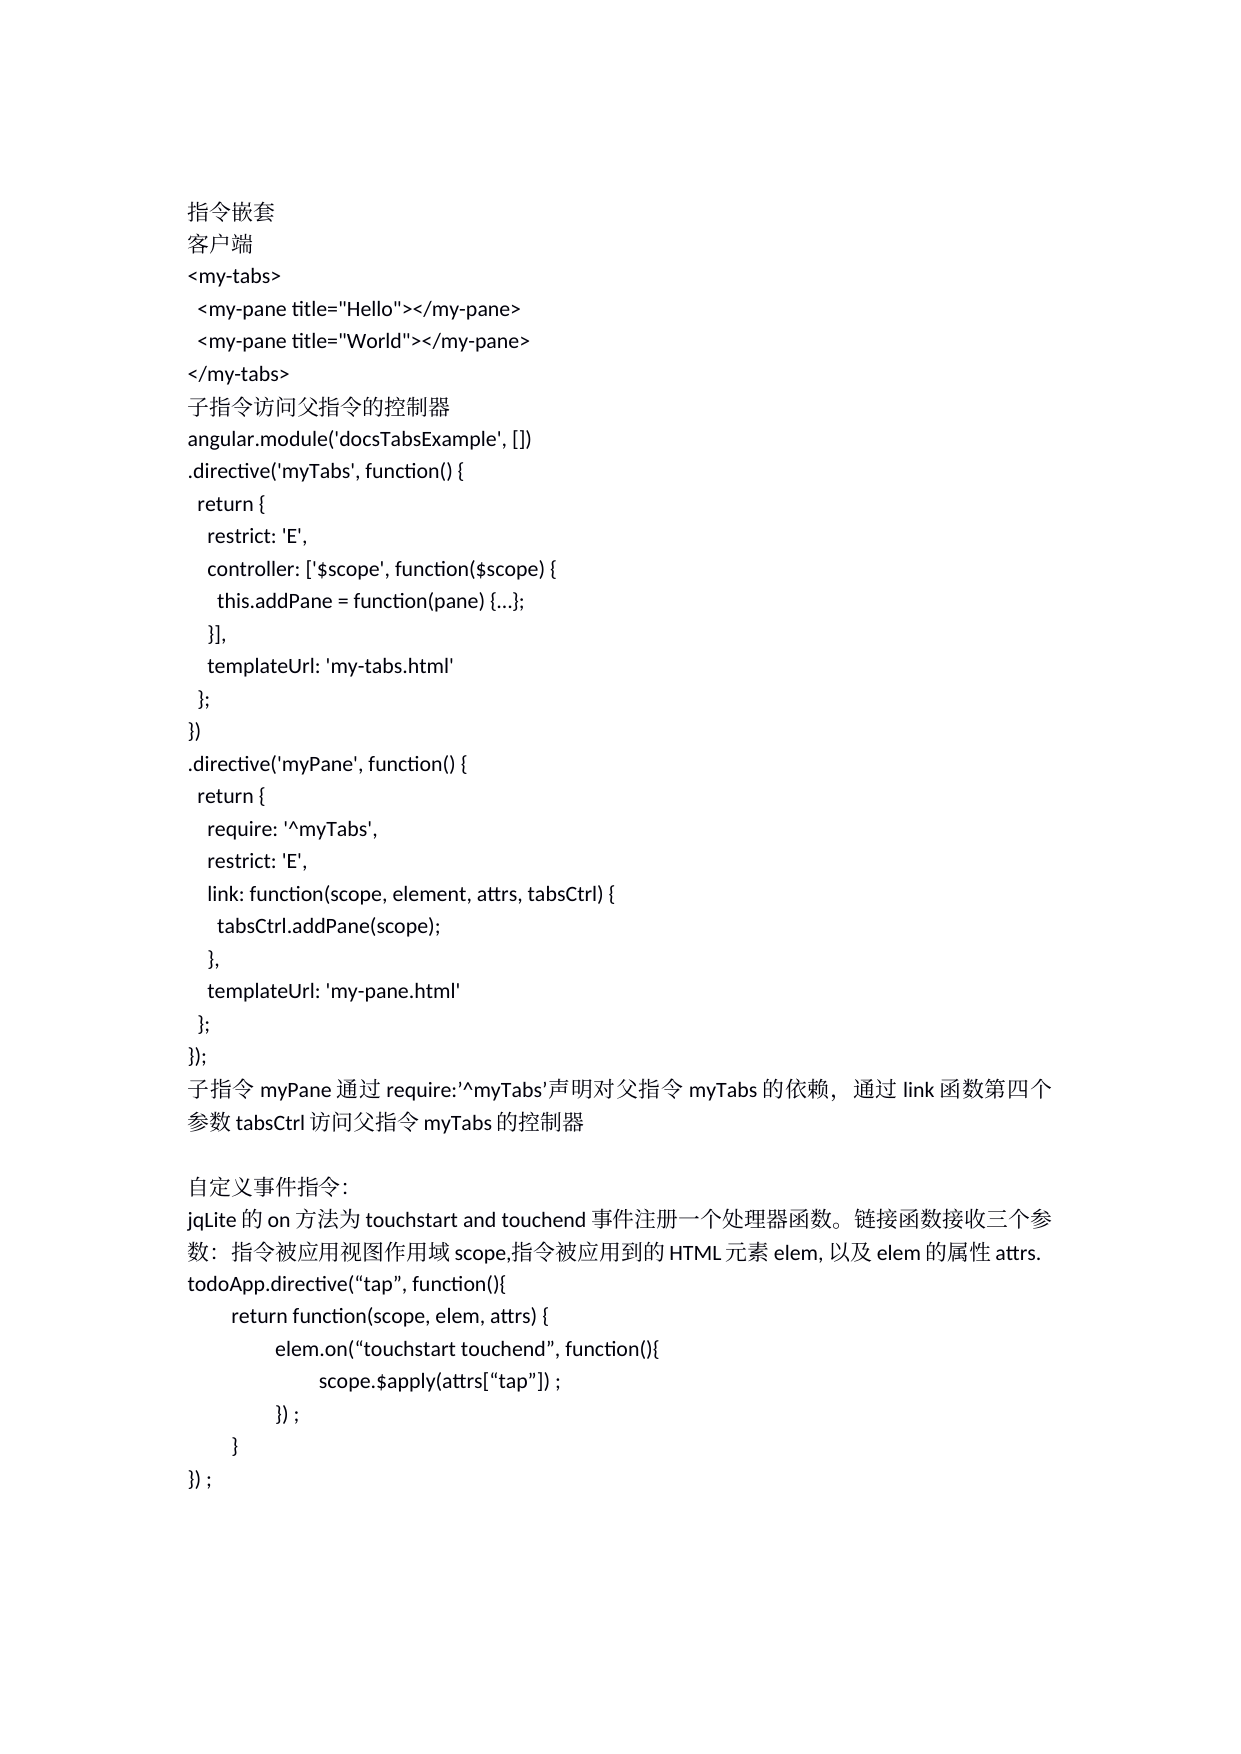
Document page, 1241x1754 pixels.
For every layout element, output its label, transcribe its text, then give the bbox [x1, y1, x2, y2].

text }) ; [231, 1397, 1053, 1429]
text tabsCtrl.addPane(scope); [187, 909, 1053, 942]
text templateUrl: 'my-pane.html' [187, 974, 1053, 1007]
text return function(scope, elem, attrs) { [187, 1299, 1053, 1332]
text <my-tabs> [187, 259, 1053, 292]
text controller: ['$scope', function($scope) { [187, 552, 1053, 584]
text jqLite的on方法为touchstart and touchend事件注册一个处理器函数。链接函数接收三个参数：指令被应用视图作用域scope,指令被应用到的HTML元素elem, 以及elem的属性attrs. [187, 1202, 1053, 1267]
text } [187, 1429, 1053, 1462]
text require: '^myTabs', [187, 812, 1053, 844]
text angular.module('docsTabsExample', []) [187, 422, 1053, 454]
text </my-tabs> [187, 357, 1053, 389]
text .directive('myTabs', function() { [187, 454, 1053, 487]
text 子指令访问父指令的控制器 [187, 389, 1053, 422]
text templateUrl: 'my-tabs.html' [187, 649, 1053, 682]
text restrict: 'E', [187, 519, 1053, 552]
text }) [187, 714, 1053, 747]
text .directive('myPane', function() { [187, 747, 1053, 779]
text return { [187, 779, 1053, 812]
text <my-pane title="Hello"></my-pane> [187, 292, 1053, 324]
text }, [187, 942, 1053, 974]
text elem.on(“touchstart touchend”, function(){ [187, 1332, 1053, 1364]
text 指令嵌套 [187, 194, 1053, 227]
text link: function(scope, element, attrs, tabsCtrl) { [187, 877, 1053, 909]
text 自定义事件指令： [187, 1169, 1053, 1202]
text scope.$apply(attrs[“tap”]) ; [187, 1364, 1053, 1397]
text }; [187, 682, 1053, 714]
text todoApp.directive(“tap”, function(){ [187, 1267, 1053, 1299]
text restrict: 'E', [187, 844, 1053, 877]
text 子指令myPane通过require:’^myTabs’声明对父指令myTabs的依赖，通过link函数第四个参数tabsCtrl访问父指令myTabs的控制器 [187, 1072, 1053, 1137]
text return { [187, 487, 1053, 519]
text }], [187, 617, 1053, 649]
text this.addPane = function(pane) {…}; [187, 584, 1053, 617]
text }) ; [187, 1462, 1053, 1494]
text 客户端 [187, 227, 1053, 259]
text }; [187, 1007, 1053, 1039]
text <my-pane title="World"></my-pane> [187, 324, 1053, 357]
text }); [187, 1039, 1053, 1072]
